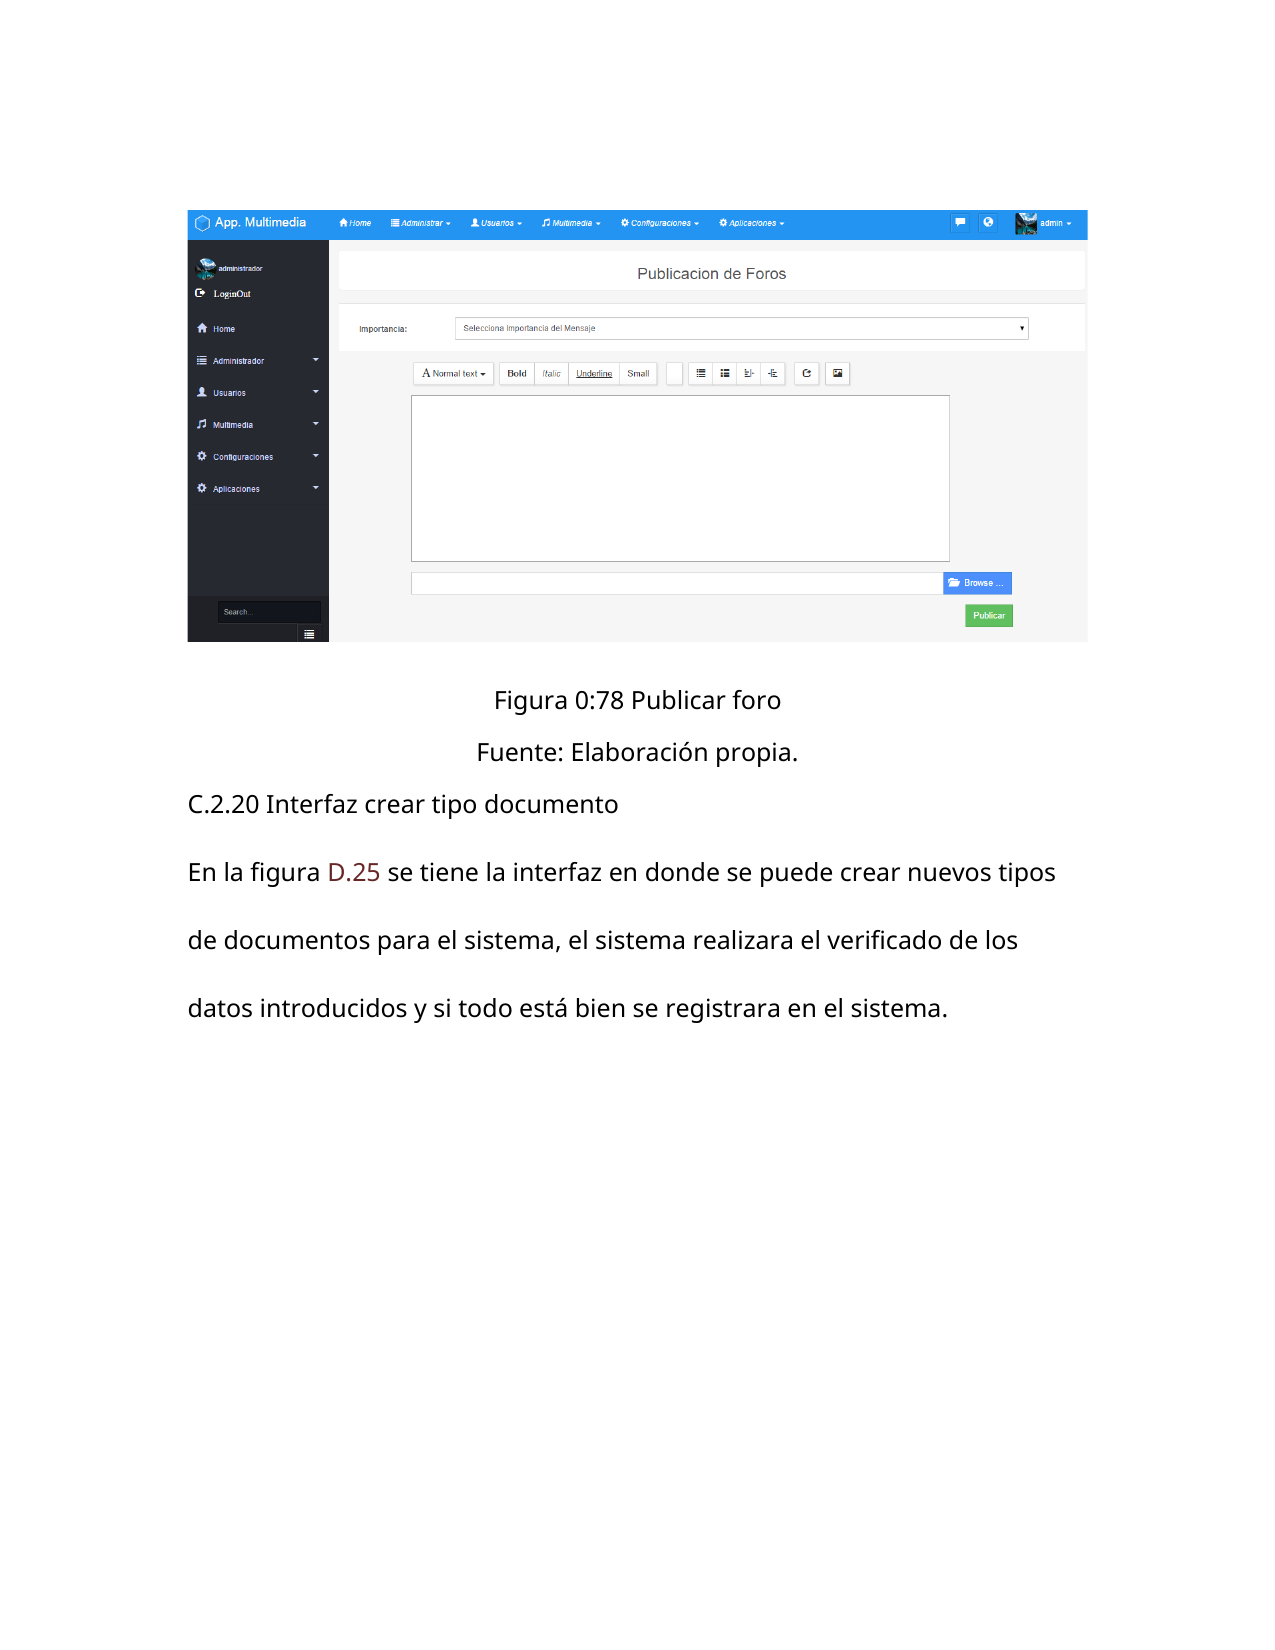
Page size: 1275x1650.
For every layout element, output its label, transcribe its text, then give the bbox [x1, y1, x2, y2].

text En la figura D.25 se tiene la interfaz en donde se puede crear nuevos tipos de documentos para el sistema, el sistema realizara el verificado de los datos introducidos y si todo está bien se registrara en el sistema. [187, 854, 1087, 1025]
text C.2.20 Interfaz crear tipo documento [187, 786, 1087, 820]
text Fuente: Elaboración propia. [187, 735, 1087, 769]
